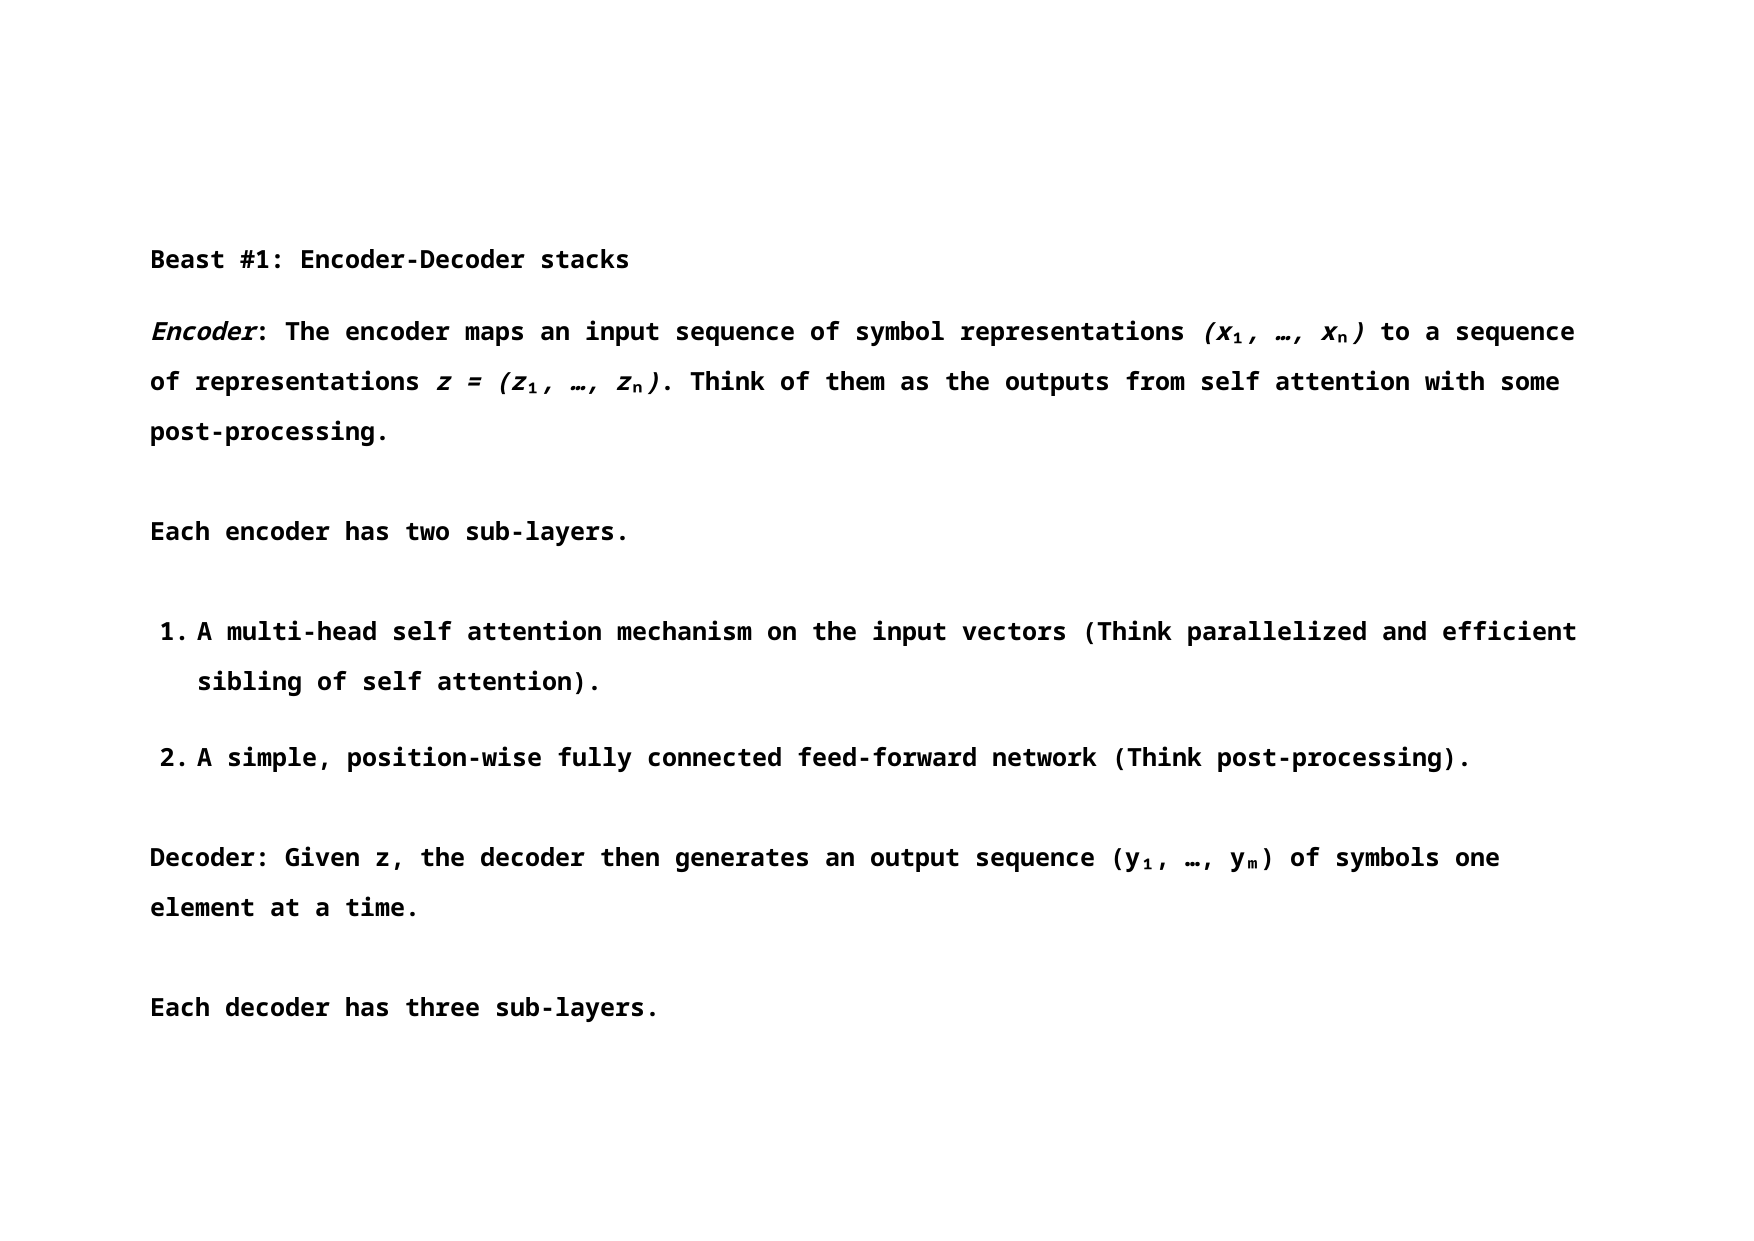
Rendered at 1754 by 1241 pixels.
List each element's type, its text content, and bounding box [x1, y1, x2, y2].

list A simple, position-wise fully connected feed-forward network (Think post-processing). [159, 724, 1604, 774]
text Each decoder has three sub-layers. [150, 974, 1604, 1024]
text Encoder: The encoder maps an input sequence of symbol representations (x₁, …, xₙ) to a sequence of representations z = (z₁, …, zₙ). Think of them as the outputs from self attention with some post-processing. [150, 297, 1604, 447]
text Each encoder has two sub-layers. [150, 497, 1604, 547]
text Decoder: Given z, the decoder then generates an output sequence (y₁, …, yₘ) of symbols one element at a time. [150, 824, 1604, 924]
subtitle Beast #1: Encoder-Decoder stacks [150, 232, 1604, 276]
list A multi-head self attention mechanism on the input vectors (Think parallelized and efficient sibling of self attention). [159, 597, 1604, 697]
